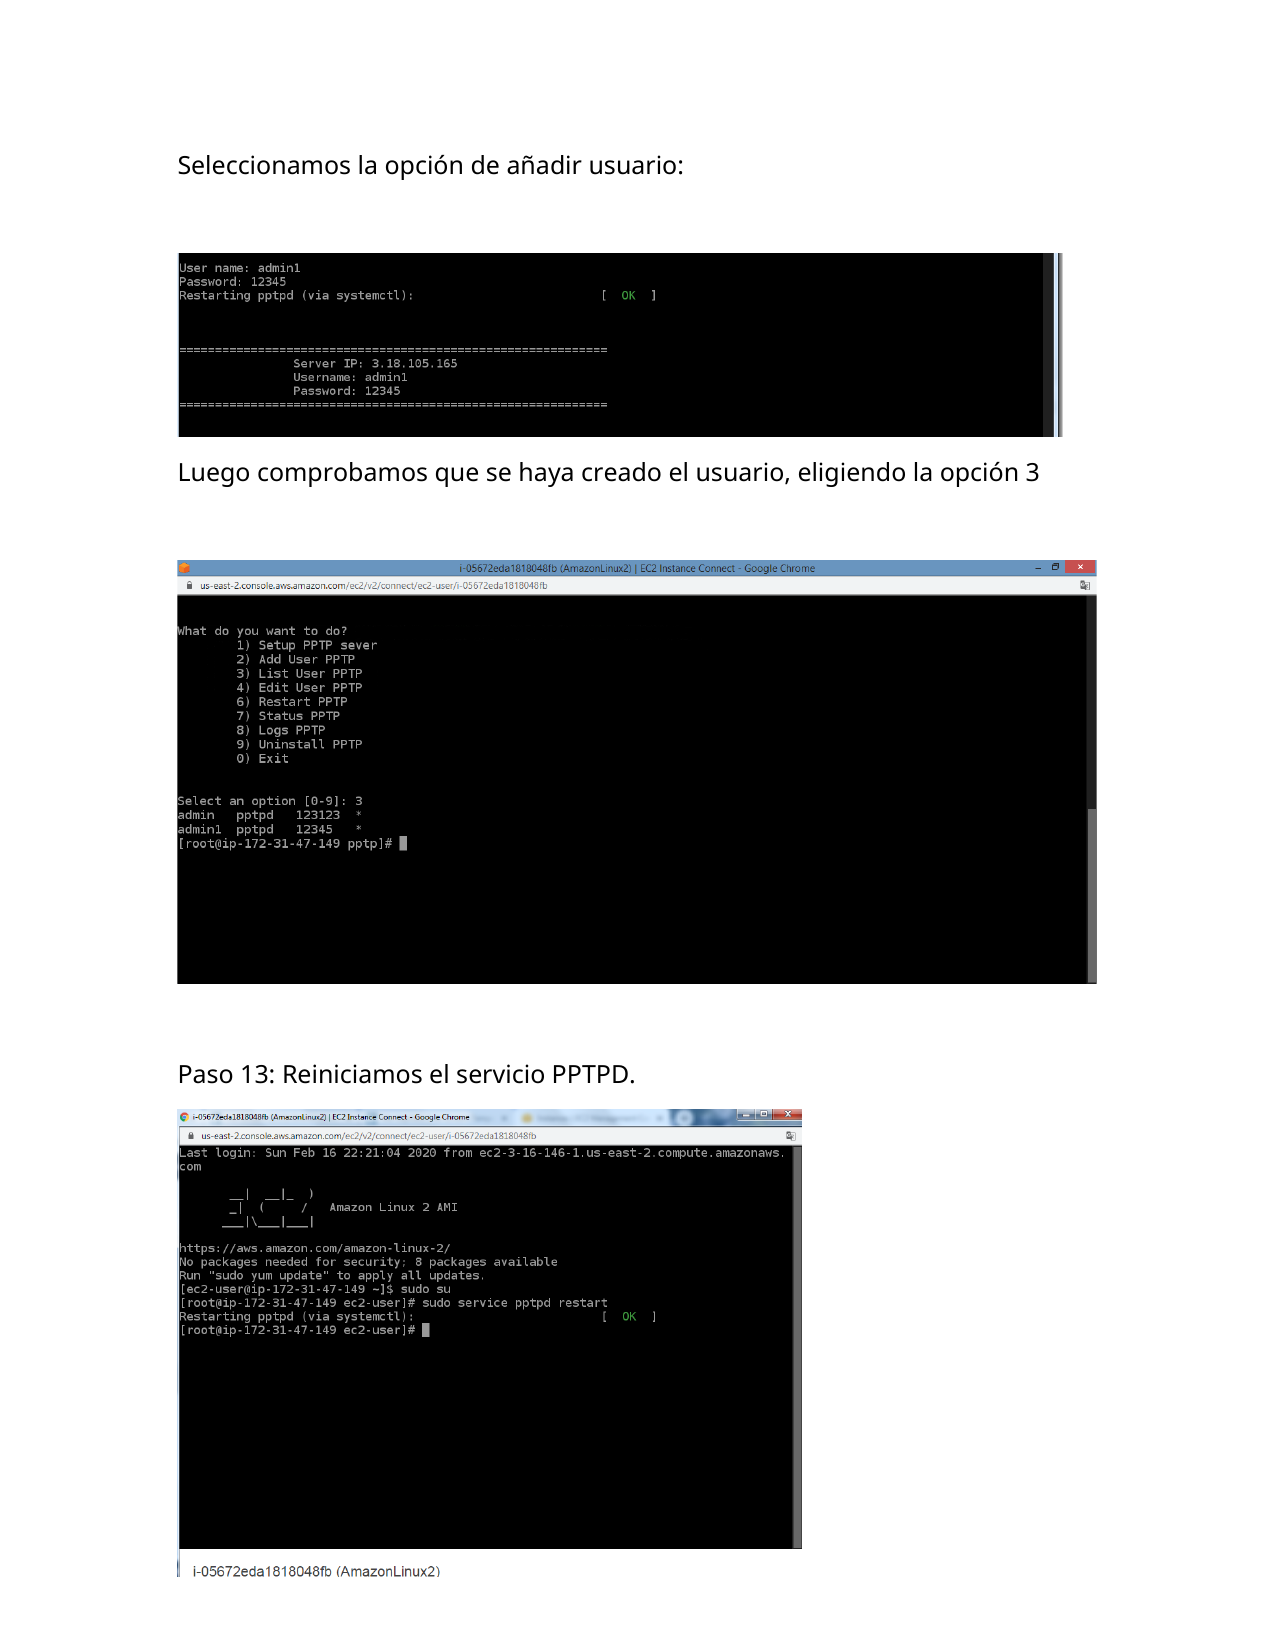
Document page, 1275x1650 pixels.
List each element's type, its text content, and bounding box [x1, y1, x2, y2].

text Luego comprobamos que se haya creado el usuario, eligiendo la opción 3 [177, 455, 1098, 489]
picture [177, 1109, 802, 1577]
text Seleccionamos la opción de añadir usuario: [177, 148, 1098, 182]
text Paso 13: Reiniciamos el servicio PPTPD. [177, 1056, 1098, 1090]
picture [177, 253, 1063, 437]
picture [177, 560, 1097, 986]
